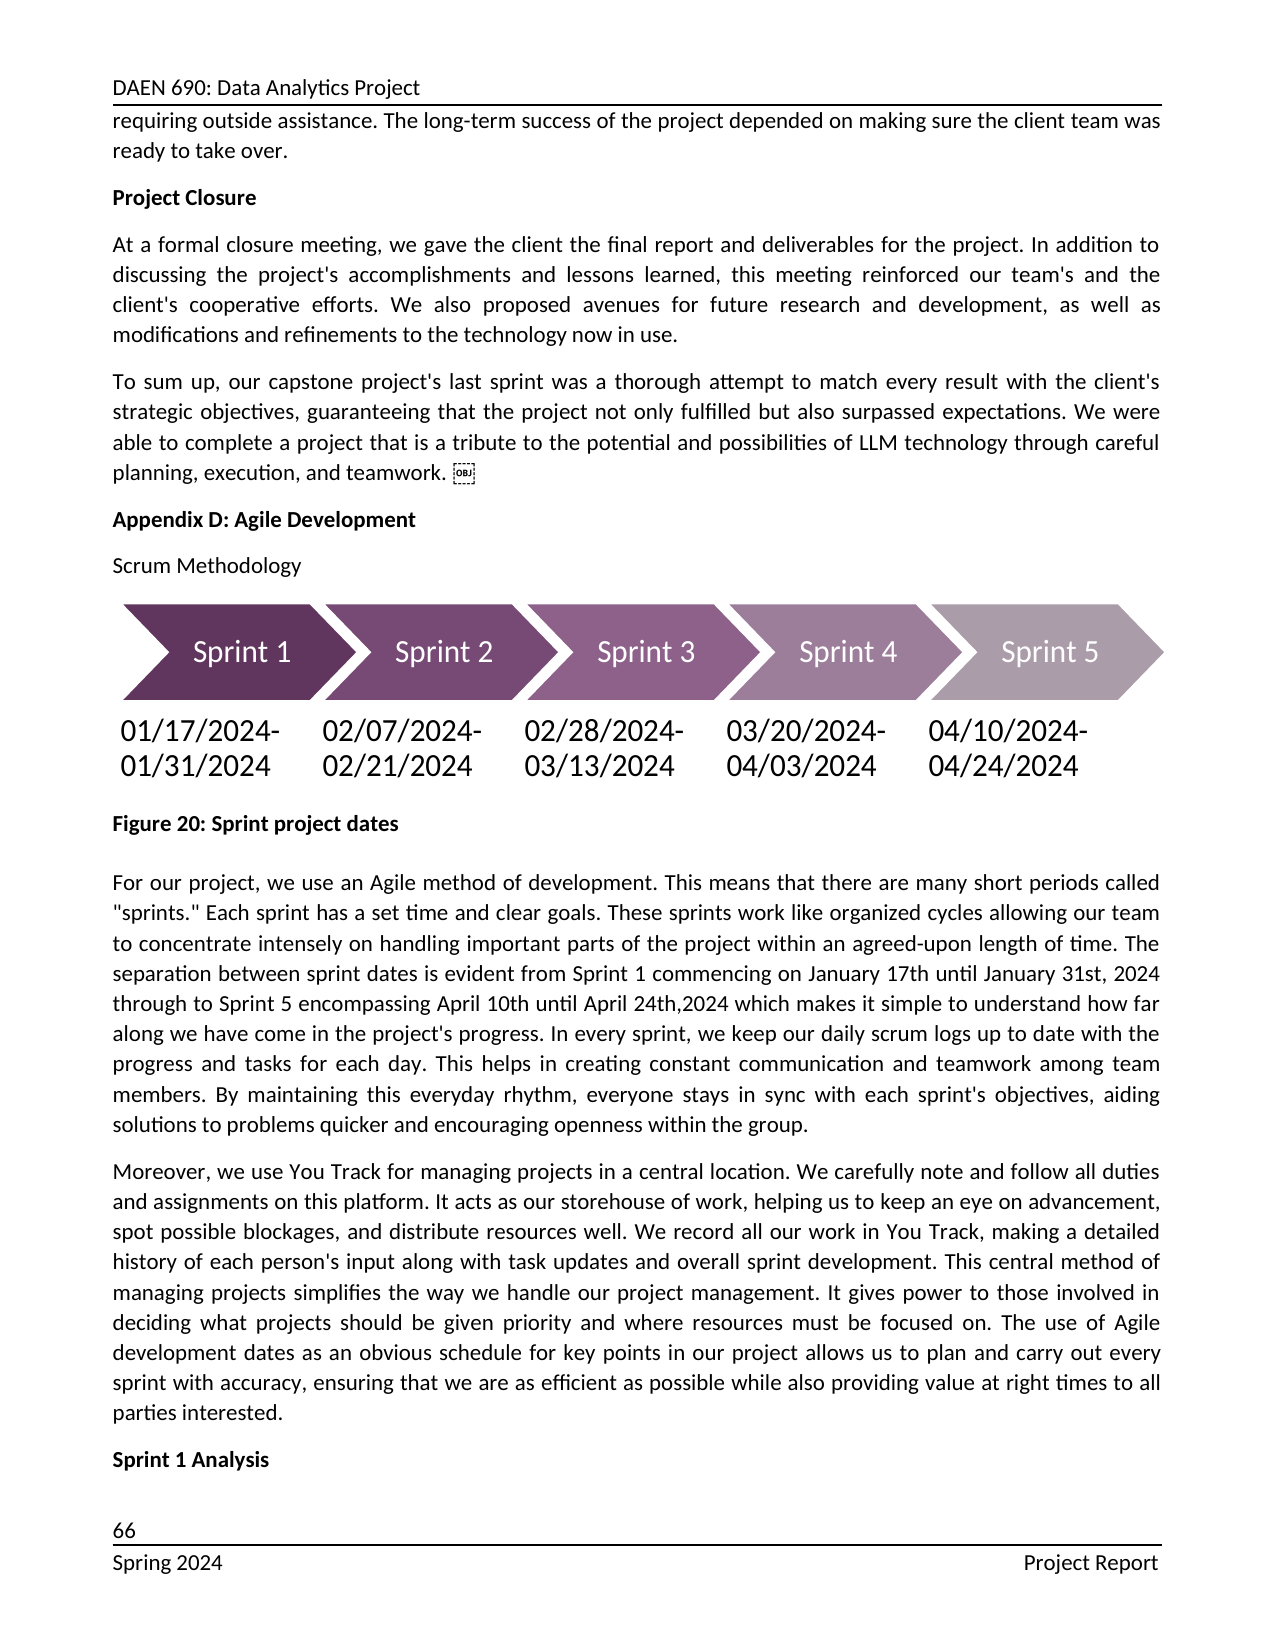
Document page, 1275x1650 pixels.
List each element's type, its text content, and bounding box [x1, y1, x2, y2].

text Moreover, we use You Track for managing projects in a central location. We carefully note and follow all duties and assignments on this platform. It acts as our storehouse of work, helping us to keep an eye on advancement, spot possible blockages, and distribute resources well. We record all our work in You Track, making a detailed history of each person's input along with task updates and overall sprint development. This central method of managing projects simplifies the way we handle our project management. It gives power to those involved in deciding what projects should be given priority and where resources must be focused on. The use of Agile development dates as an obvious schedule for key points in our project allows us to plan and carry out every sprint with accuracy, ensuring that we are as efficient as possible while also providing value at right times to all parties interested. [112, 1157, 1162, 1427]
subtitle Appendix D: Agile Development [112, 505, 1162, 533]
text Project Closure [112, 183, 1162, 211]
text For our project, we use an Agile method of development. This means that there are many short periods called "sprints." Each sprint has a set time and clear goals. These sprints work like organized cycles allowing our team to concentrate intensely on handling important parts of the project within an agreed-upon length of time. The separation between sprint dates is evident from Sprint 1 commencing on January 17th until January 31st, 2024 through to Sprint 5 encompassing April 10th until April 24th,2024 which makes it simple to understand how far along we have come in the project's progress. In every sprint, we keep our daily scrum logs up to date with the progress and tasks for each day. This helps in creating constant communication and teamwork among team members. By maintaining this everyday rhythm, everyone stays in sync with each sprint's objectives, aiding solutions to problems quicker and encouraging openness within the group. [112, 868, 1162, 1138]
text Figure 20: Sprint project dates [112, 809, 1162, 837]
subtitle Sprint 1 Analysis [112, 1445, 1162, 1473]
subtitle Scrum Methodology [112, 552, 1162, 579]
text At a formal closure meeting, we gave the client the final report and deliverables for the project. In addition to discussing the project's accomplishments and lessons learned, this meeting reinforced our team's and the client's cooperative efforts. We also proposed avenues for future research and development, as well as modifications and refinements to the technology now in use. [112, 230, 1162, 348]
text To sum up, our capstone project's last sprint was a thorough attempt to match every result with the client's strategic objectives, guaranteeing that the project not only fulfilled but also surpassed expectations. We were able to complete a project that is a tribute to the potential and possibilities of LLM technology through careful planning, execution, and teamwork. ￼ [112, 367, 1162, 486]
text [112, 106, 1162, 164]
